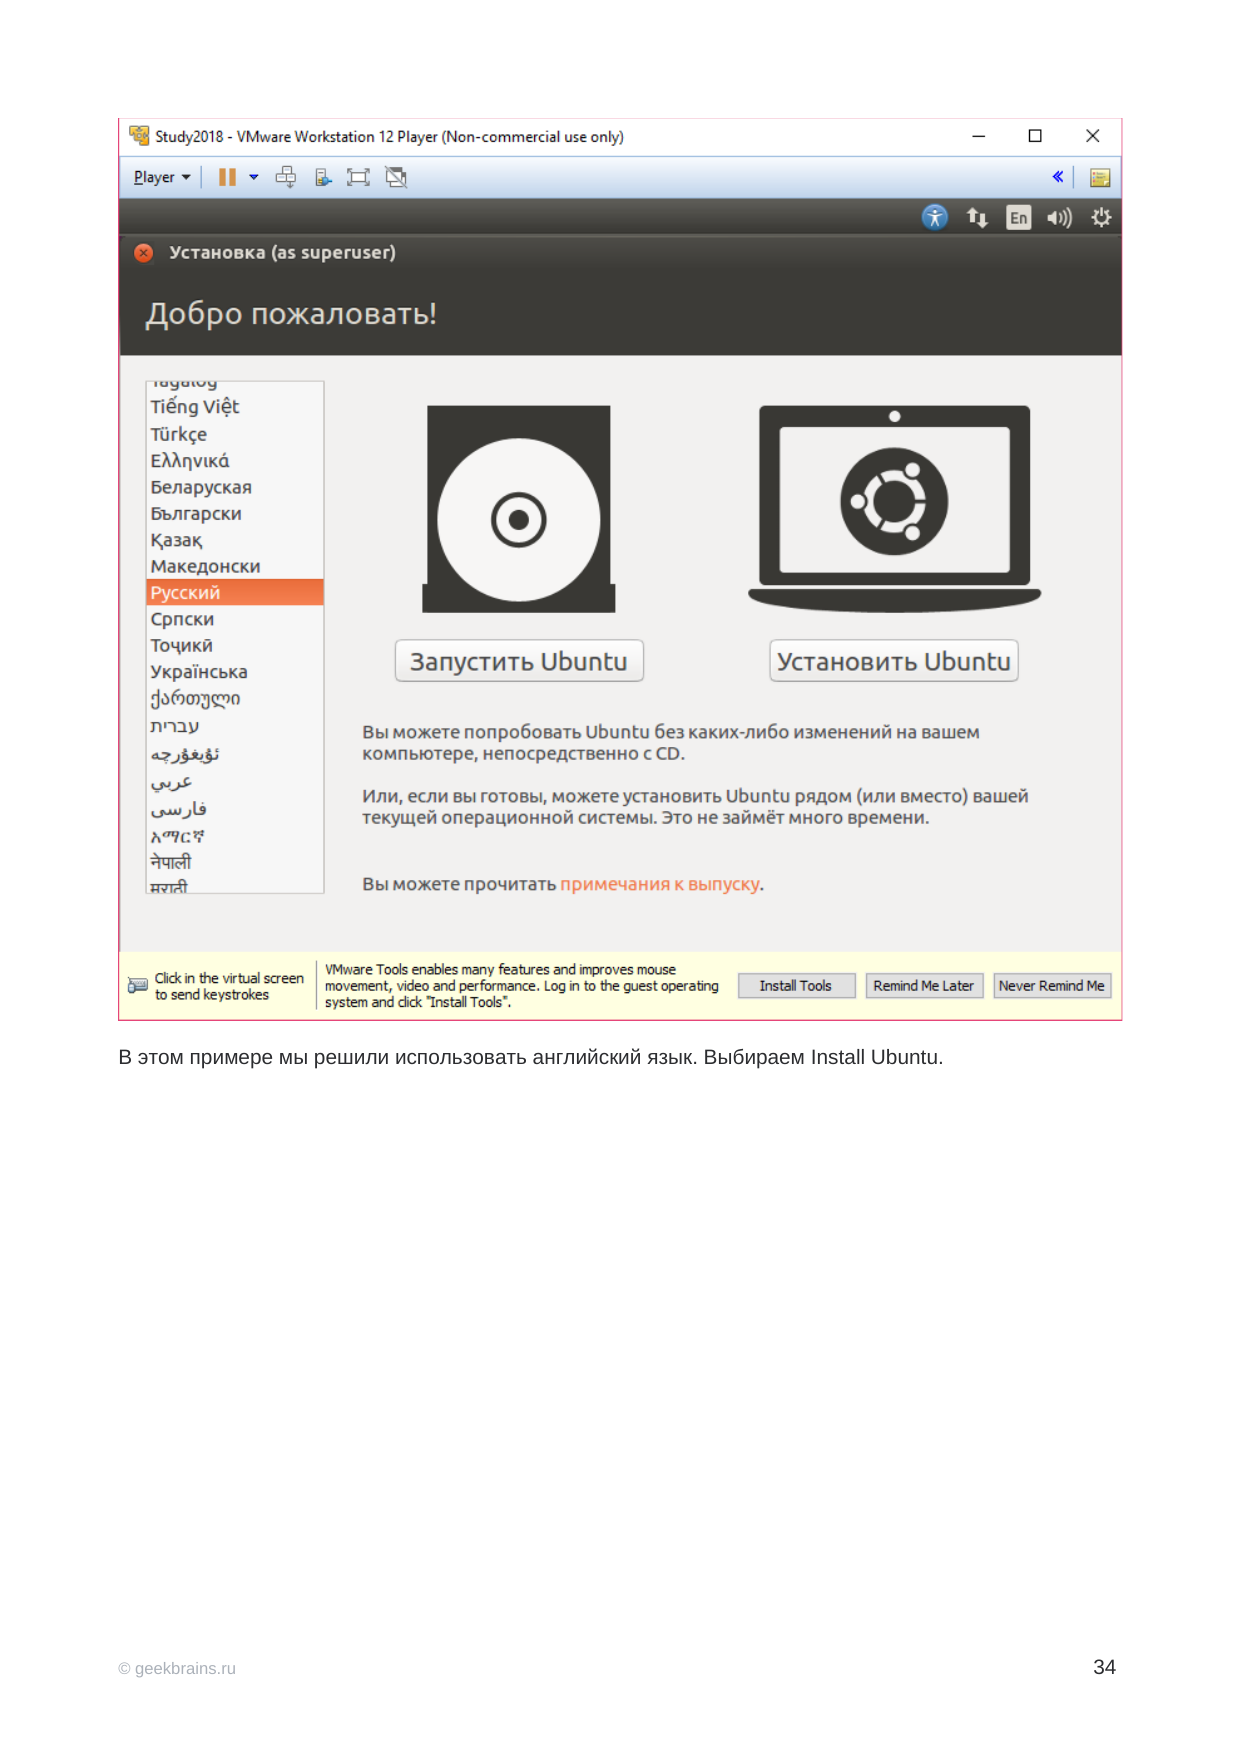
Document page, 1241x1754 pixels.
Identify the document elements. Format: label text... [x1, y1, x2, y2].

text В этом примере мы решили использовать английский язык. Выбираем Install Ubuntu. [118, 1044, 1122, 1068]
picture [118, 118, 1123, 1021]
